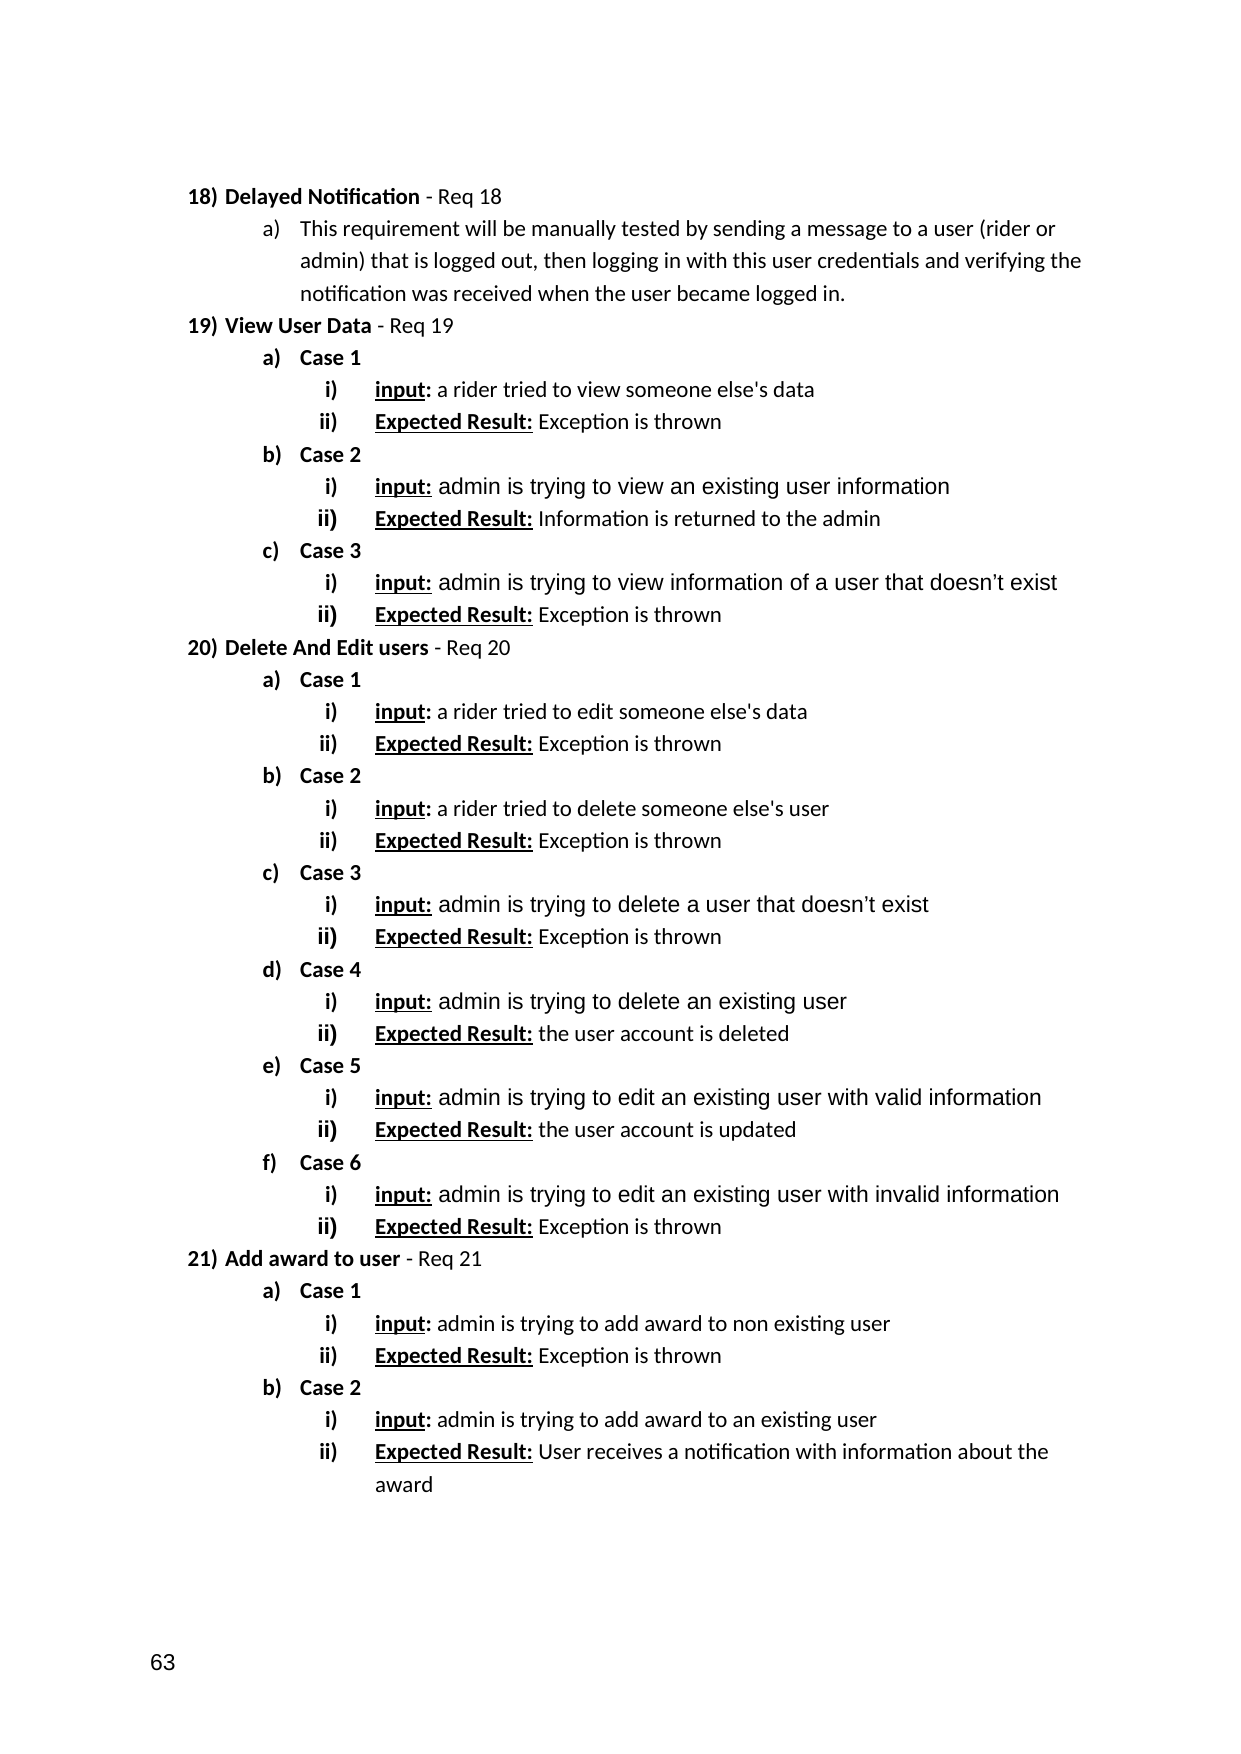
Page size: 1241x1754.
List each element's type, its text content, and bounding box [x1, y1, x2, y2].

list input: a rider tried to edit someone else's data [337, 697, 1090, 725]
list Expected Result: Exception is thrown [337, 826, 1090, 854]
list View User Data - Req 19 [187, 311, 1090, 339]
list Delete And Edit users - Req 20 [187, 633, 1090, 661]
list Expected Result: Exception is thrown [337, 1341, 1090, 1369]
list This requirement will be manually tested by sending a message to a user (rider or admin) that is logged out, then logging in with this user credentials and verifying the notification was received when the user became logged in. [262, 214, 1090, 307]
list Expected Result: Exception is thrown [337, 922, 1090, 951]
list Case 1 [262, 1277, 1090, 1304]
list Case 1 [262, 665, 1090, 693]
list Case 5 [262, 1051, 1090, 1079]
list Case 1 [262, 343, 1090, 371]
list Case 2 [262, 762, 1090, 789]
list input: admin is trying to edit an existing user with invalid information [337, 1180, 1090, 1208]
list input: admin is trying to view information of a user that doesn’t exist [337, 568, 1090, 596]
list Case 2 [262, 1373, 1090, 1401]
list Expected Result: Exception is thrown [337, 601, 1090, 629]
list Case 6 [262, 1148, 1090, 1176]
list Case 3 [262, 536, 1090, 564]
list Expected Result: the user account is updated [337, 1116, 1090, 1144]
list Case 2 [262, 440, 1090, 468]
list input: admin is trying to edit an existing user with valid information [337, 1083, 1090, 1111]
list Expected Result: Exception is thrown [337, 1212, 1090, 1240]
list input: admin is trying to add award to an existing user [337, 1405, 1090, 1433]
list Expected Result: User receives a notification with information about the award [337, 1437, 1090, 1498]
list input: admin is trying to view an existing user information [337, 472, 1090, 500]
list Expected Result: the user account is deleted [337, 1019, 1090, 1047]
list Add award to user - Req 21 [187, 1244, 1090, 1272]
list input: admin is trying to delete a user that doesn’t exist [337, 890, 1090, 918]
list Delayed Notification - Req 18 [187, 182, 1090, 210]
list Case 4 [262, 955, 1090, 983]
list input: admin is trying to delete an existing user [337, 987, 1090, 1015]
list Expected Result: Information is returned to the admin [337, 504, 1090, 532]
list Case 3 [262, 858, 1090, 886]
list input: a rider tried to view someone else's data [337, 375, 1090, 403]
list input: admin is trying to add award to non existing user [337, 1309, 1090, 1337]
list Expected Result: Exception is thrown [337, 729, 1090, 757]
list Expected Result: Exception is thrown [337, 407, 1090, 436]
list input: a rider tried to delete someone else's user [337, 794, 1090, 822]
